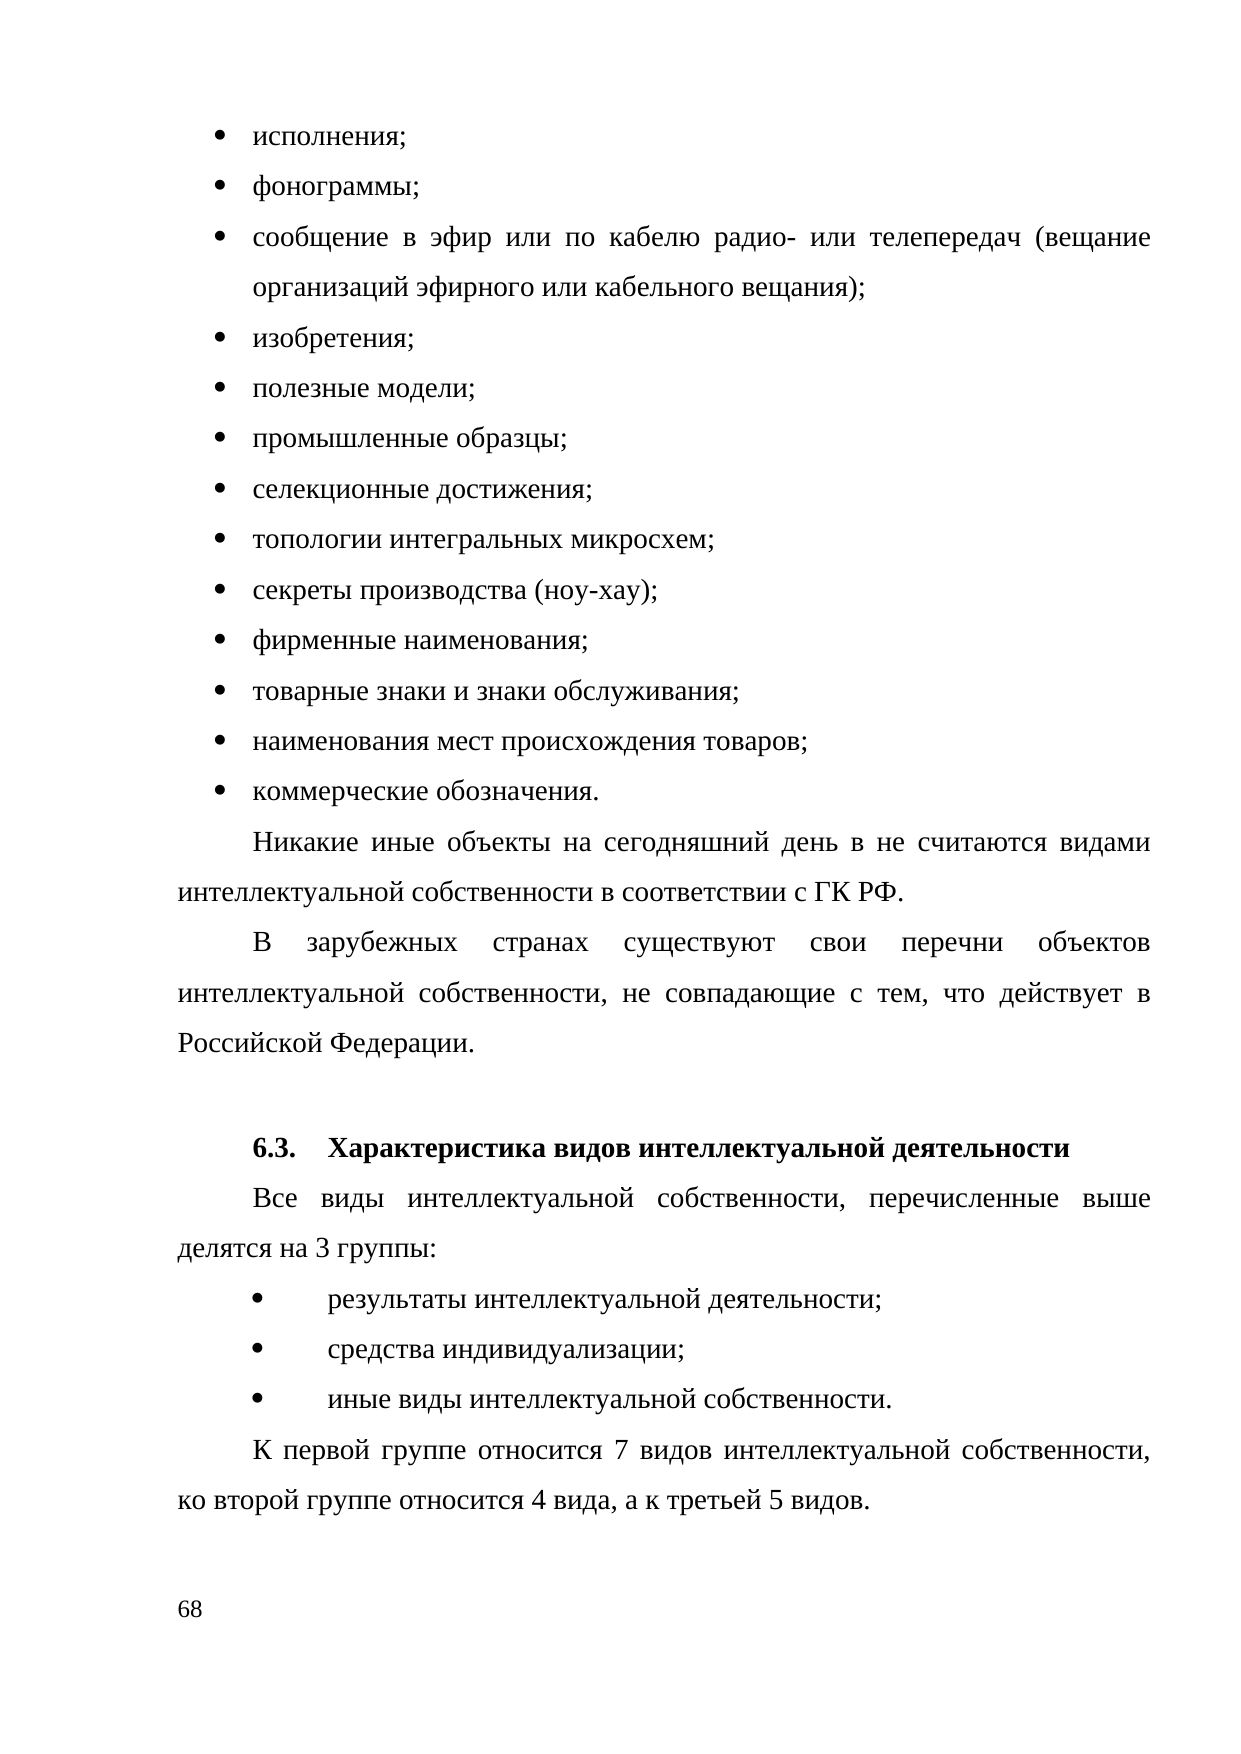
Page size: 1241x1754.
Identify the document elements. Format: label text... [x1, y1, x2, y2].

list коммерческие обозначения. [215, 773, 1152, 807]
list товарные знаки и знаки обслуживания; [215, 673, 1152, 706]
list фирменные наименования; [215, 622, 1152, 656]
list средства индивидуализации; [252, 1331, 1152, 1365]
list исполнения; [215, 118, 1152, 152]
list сообщение в эфир или по кабелю радио- или телепередач (вещание организаций эфирного или кабельного вещания); [215, 219, 1152, 303]
list иные виды интеллектуальной собственности. [252, 1382, 1152, 1415]
list секреты производства (ноу-хау); [215, 572, 1152, 605]
text Все виды интеллектуальной собственности, перечисленные выше делятся на 3 группы: [177, 1180, 1152, 1264]
text В зарубежных странах существуют свои перечни объектов интеллектуальной собственности, не совпадающие с тем, что действует в Российской Федерации. [177, 924, 1152, 1059]
list фонограммы; [215, 168, 1152, 202]
list изобретения; [215, 320, 1152, 353]
list наименования мест происхождения товаров; [215, 723, 1152, 757]
list топологии интегральных микросхем; [215, 521, 1152, 555]
text К первой группе относится 7 видов интеллектуальной собственности, ко второй группе относится 4 вида, а к третьей 5 видов. [177, 1432, 1152, 1516]
list промышленные образцы; [215, 421, 1152, 454]
subtitle Характеристика видов интеллектуальной деятельности [252, 1130, 1152, 1163]
list результаты интеллектуальной деятельности; [252, 1281, 1152, 1314]
list полезные модели; [215, 370, 1152, 404]
list селекционные достижения; [215, 471, 1152, 504]
text Никакие иные объекты на сегодняшний день в не считаются видами интеллектуальной собственности в соответствии с ГК РФ. [177, 824, 1152, 908]
